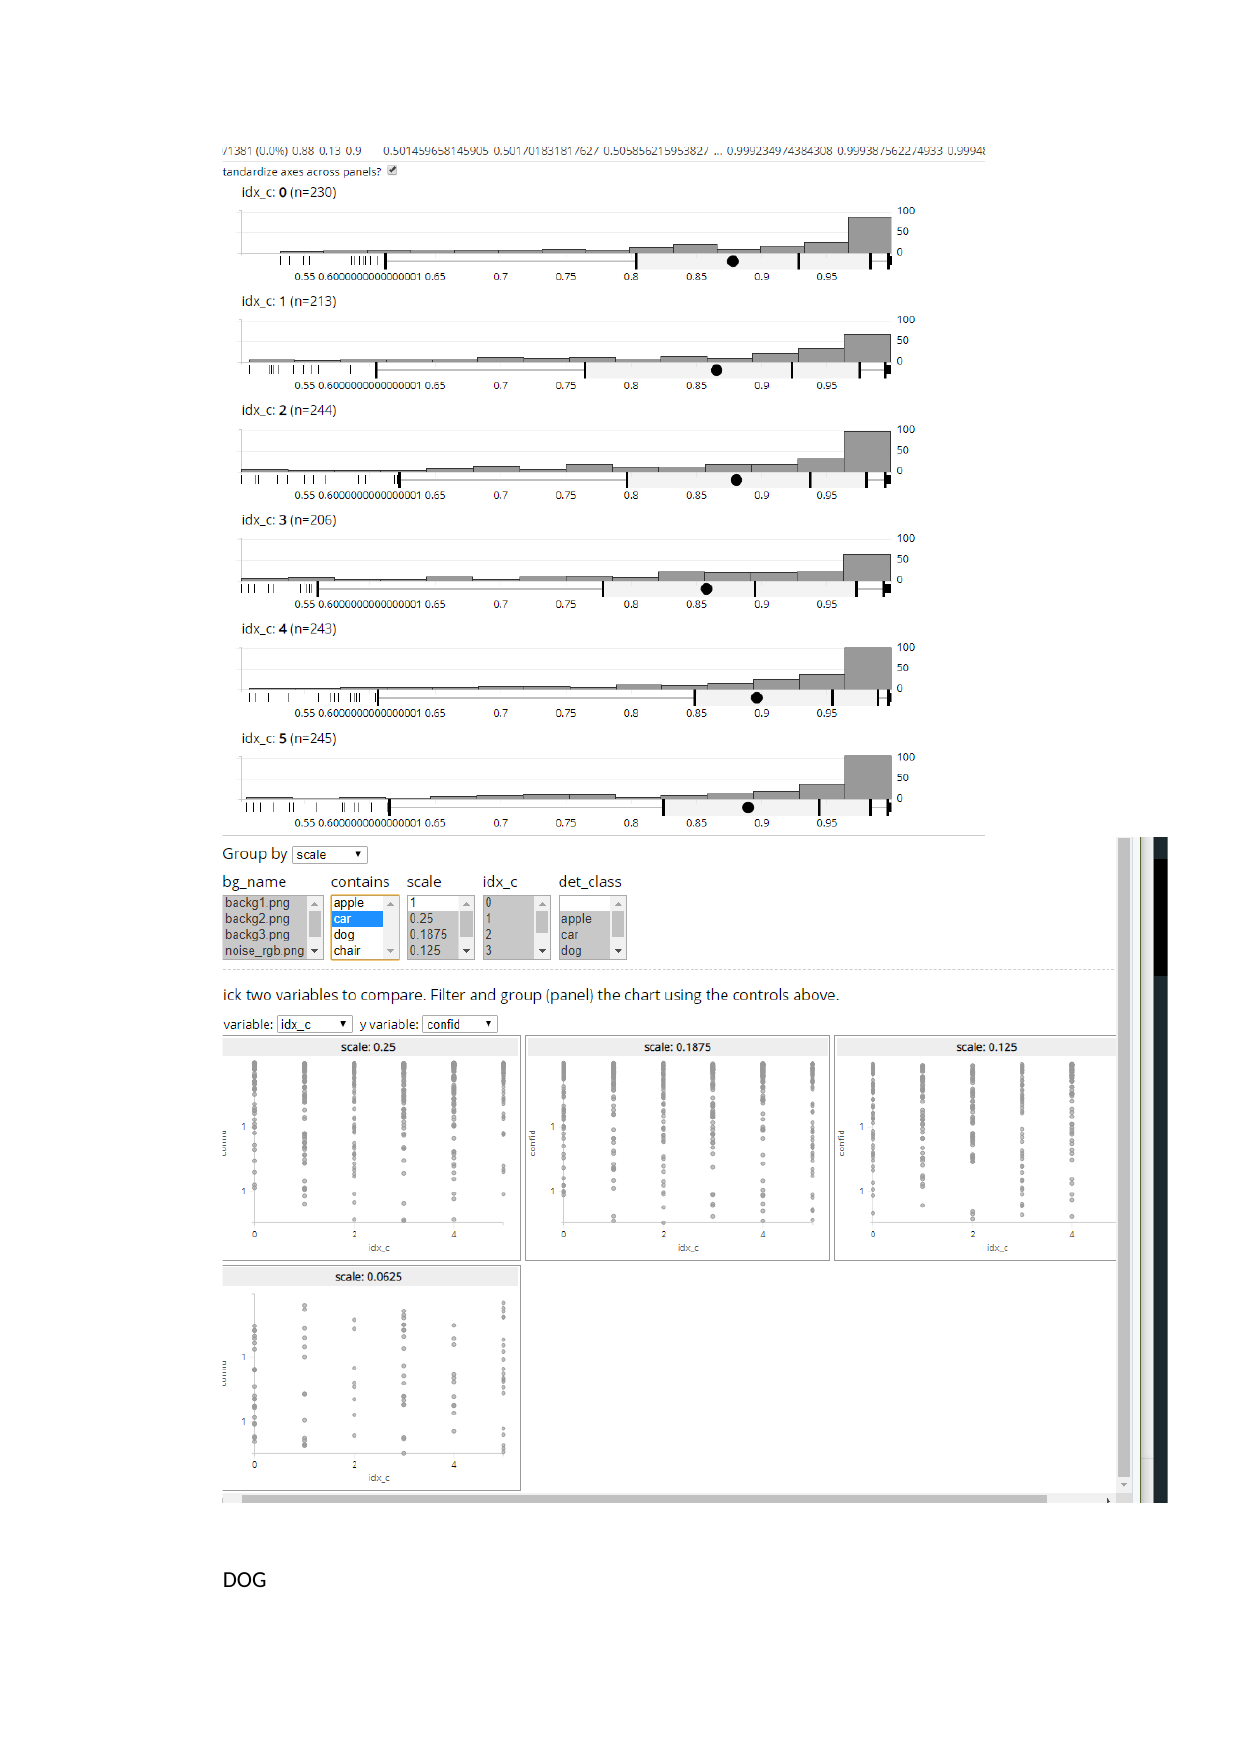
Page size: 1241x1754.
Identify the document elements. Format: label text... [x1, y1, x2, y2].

picture [222, 147, 985, 836]
list DOG [223, 1565, 1093, 1593]
picture [222, 837, 1168, 1503]
